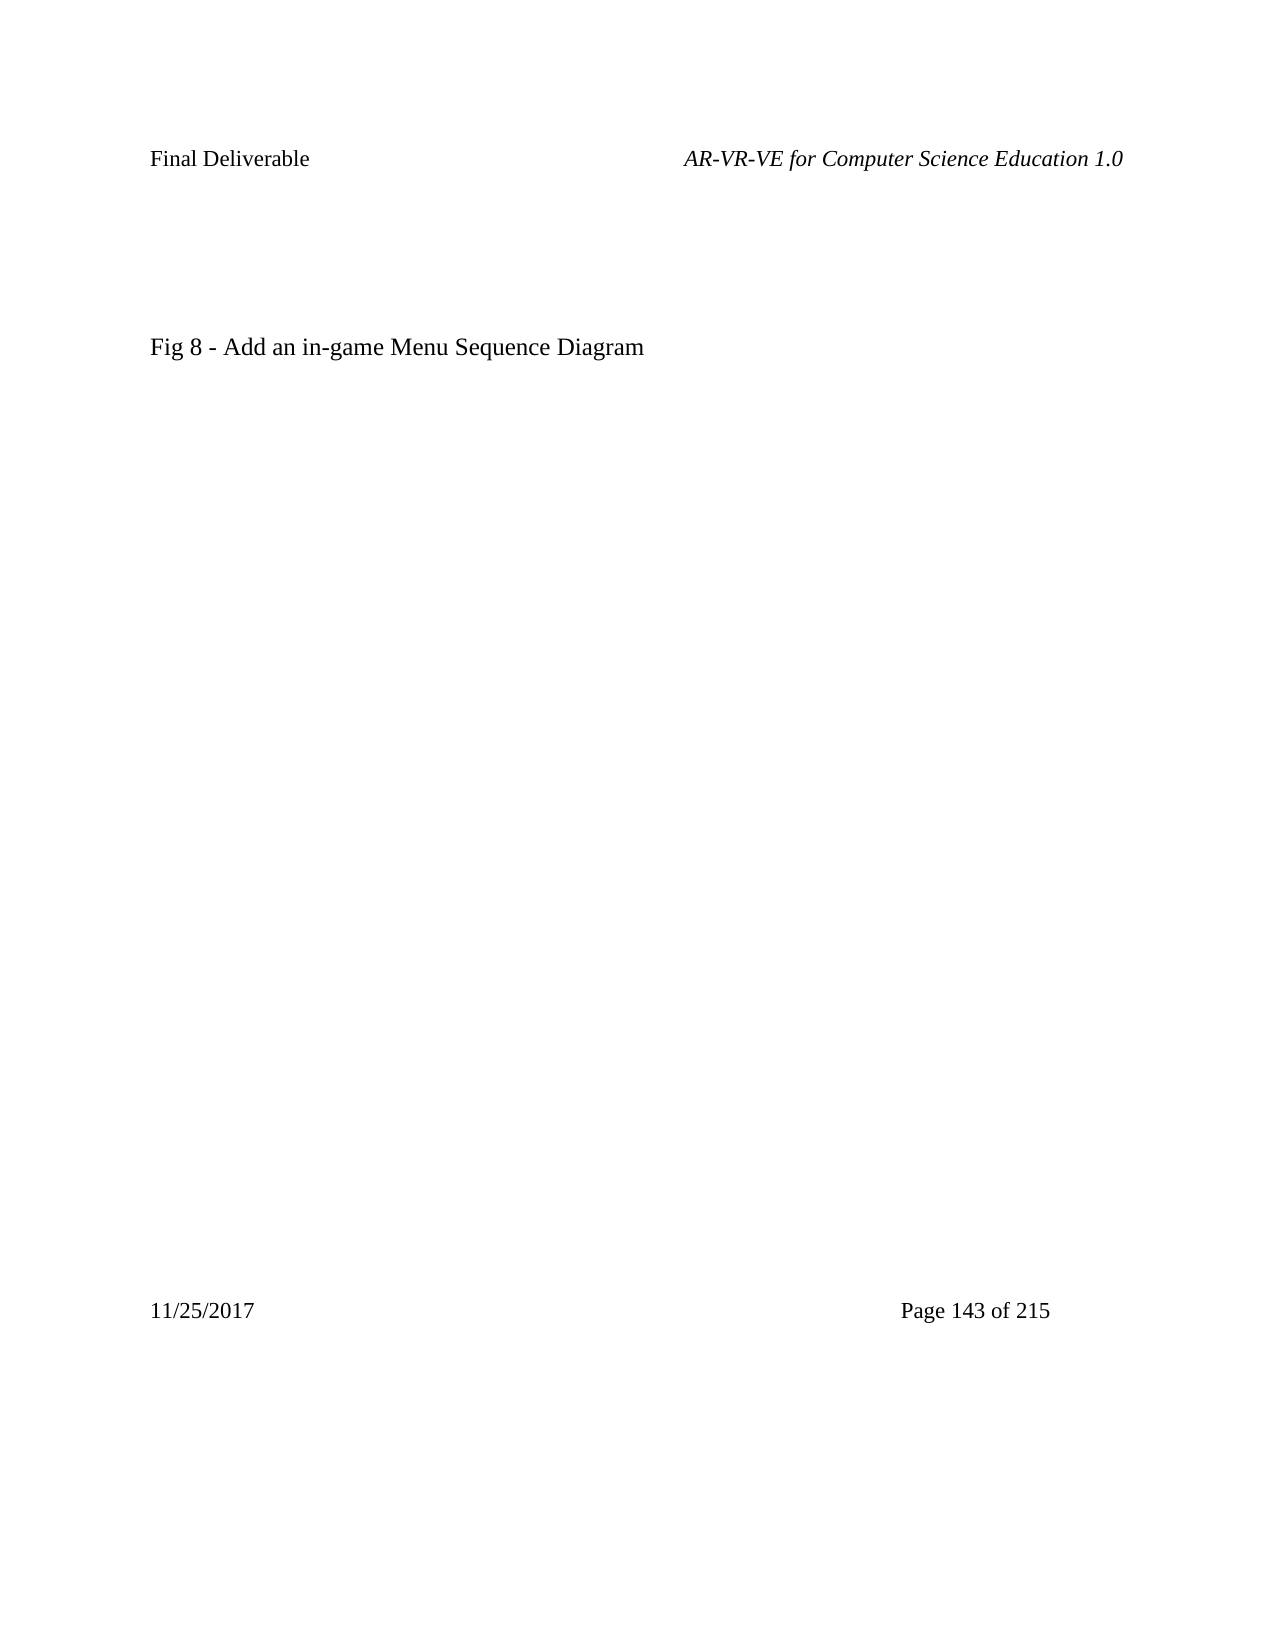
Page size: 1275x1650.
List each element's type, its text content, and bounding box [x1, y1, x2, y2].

text Fig 8 - Add an in-game Menu Sequence Diagram [150, 332, 1125, 361]
